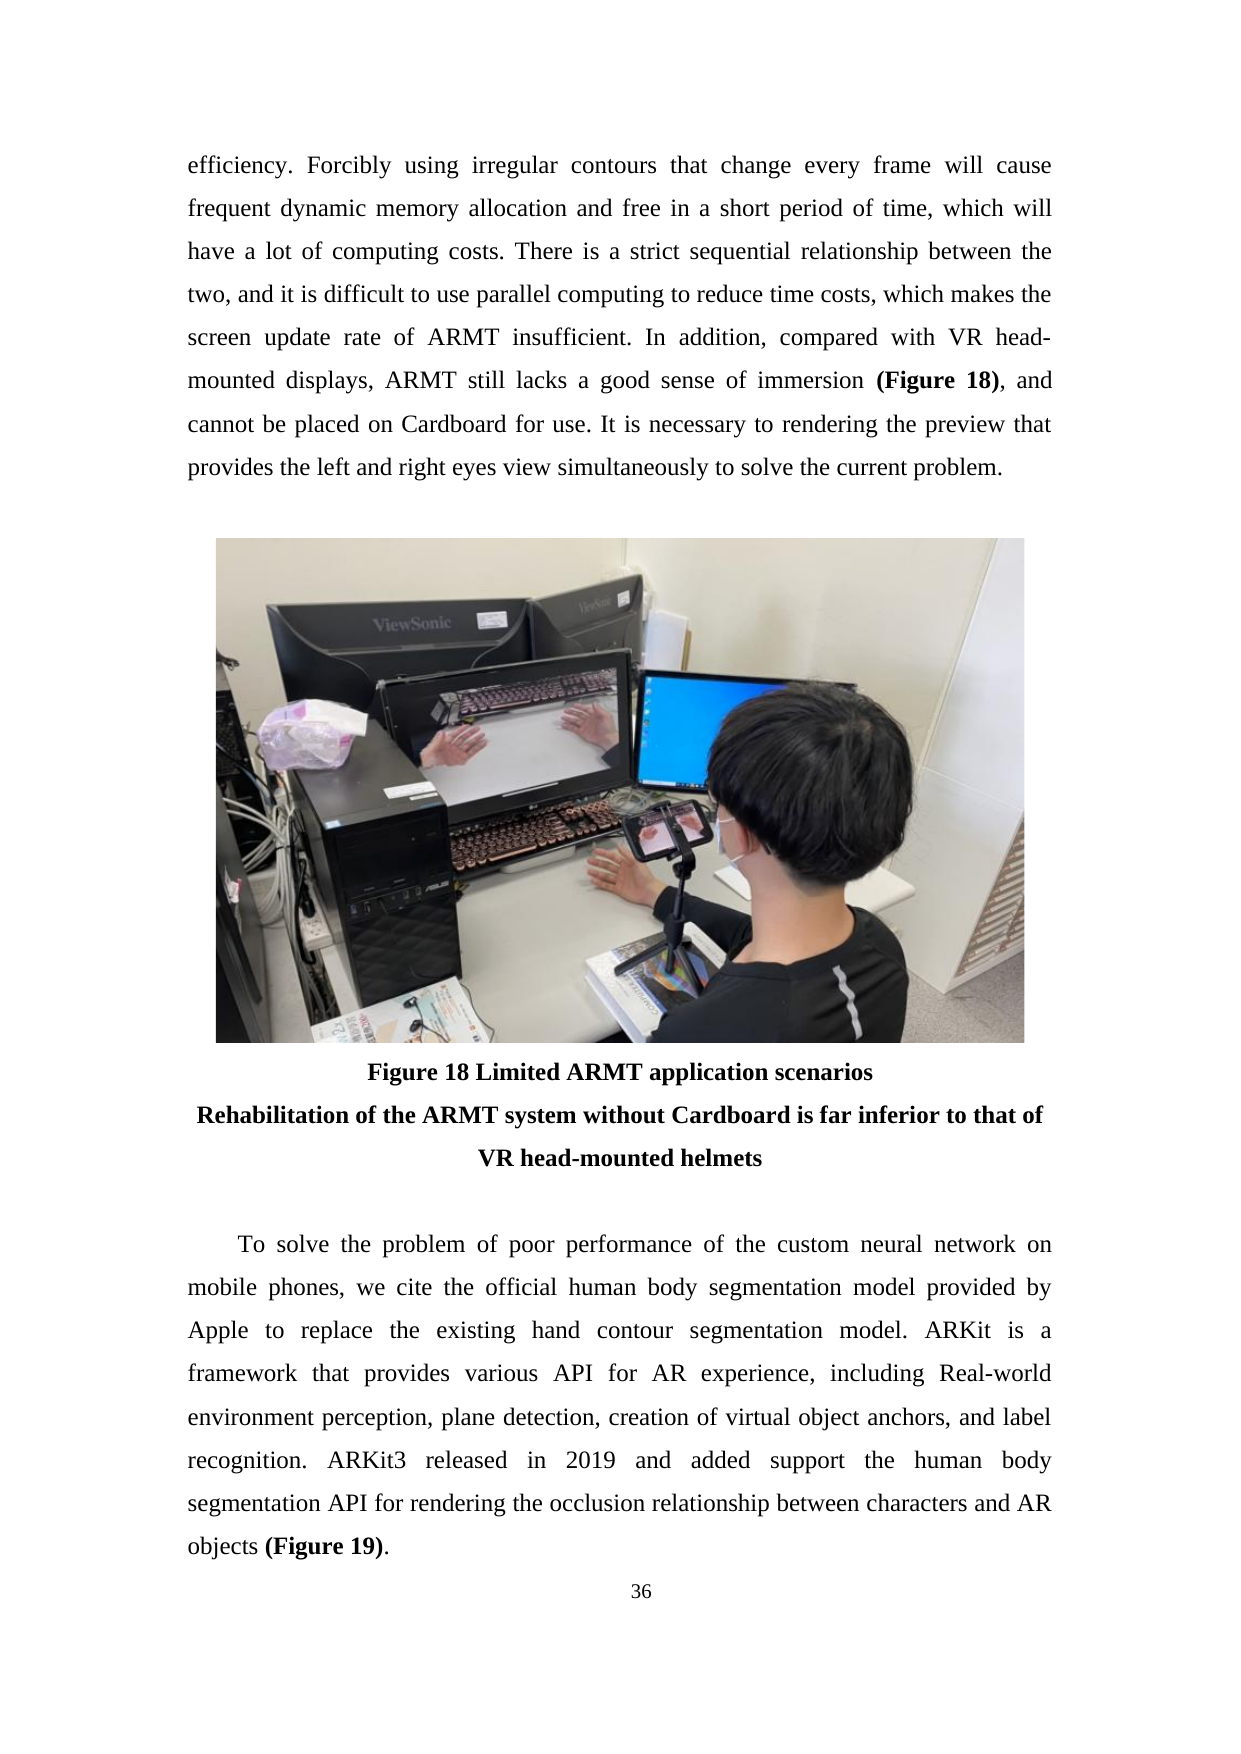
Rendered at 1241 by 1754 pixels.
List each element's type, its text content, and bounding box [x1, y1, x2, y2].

text Rehabilitation of the ARMT system without Cardboard is far inferior to that of VR head-mounted helmets [187, 1100, 1053, 1172]
picture [215, 538, 1025, 1043]
text To solve the problem of poor performance of the custom neural network on mobile phones, we cite the official human body segmentation model provided by Apple to replace the existing hand contour segmentation model. ARKit is a framework that provides various API for AR experience, including Real-world environment perception, plane detection, creation of virtual object anchors, and label recognition. ARKit3 released in 2019 and added support the human body segmentation API for rendering the occlusion relationship between characters and AR objects (Figure 19). [187, 1229, 1053, 1560]
text Figure 18 Limited ARMT application scenarios [187, 1057, 1053, 1085]
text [187, 150, 1053, 481]
